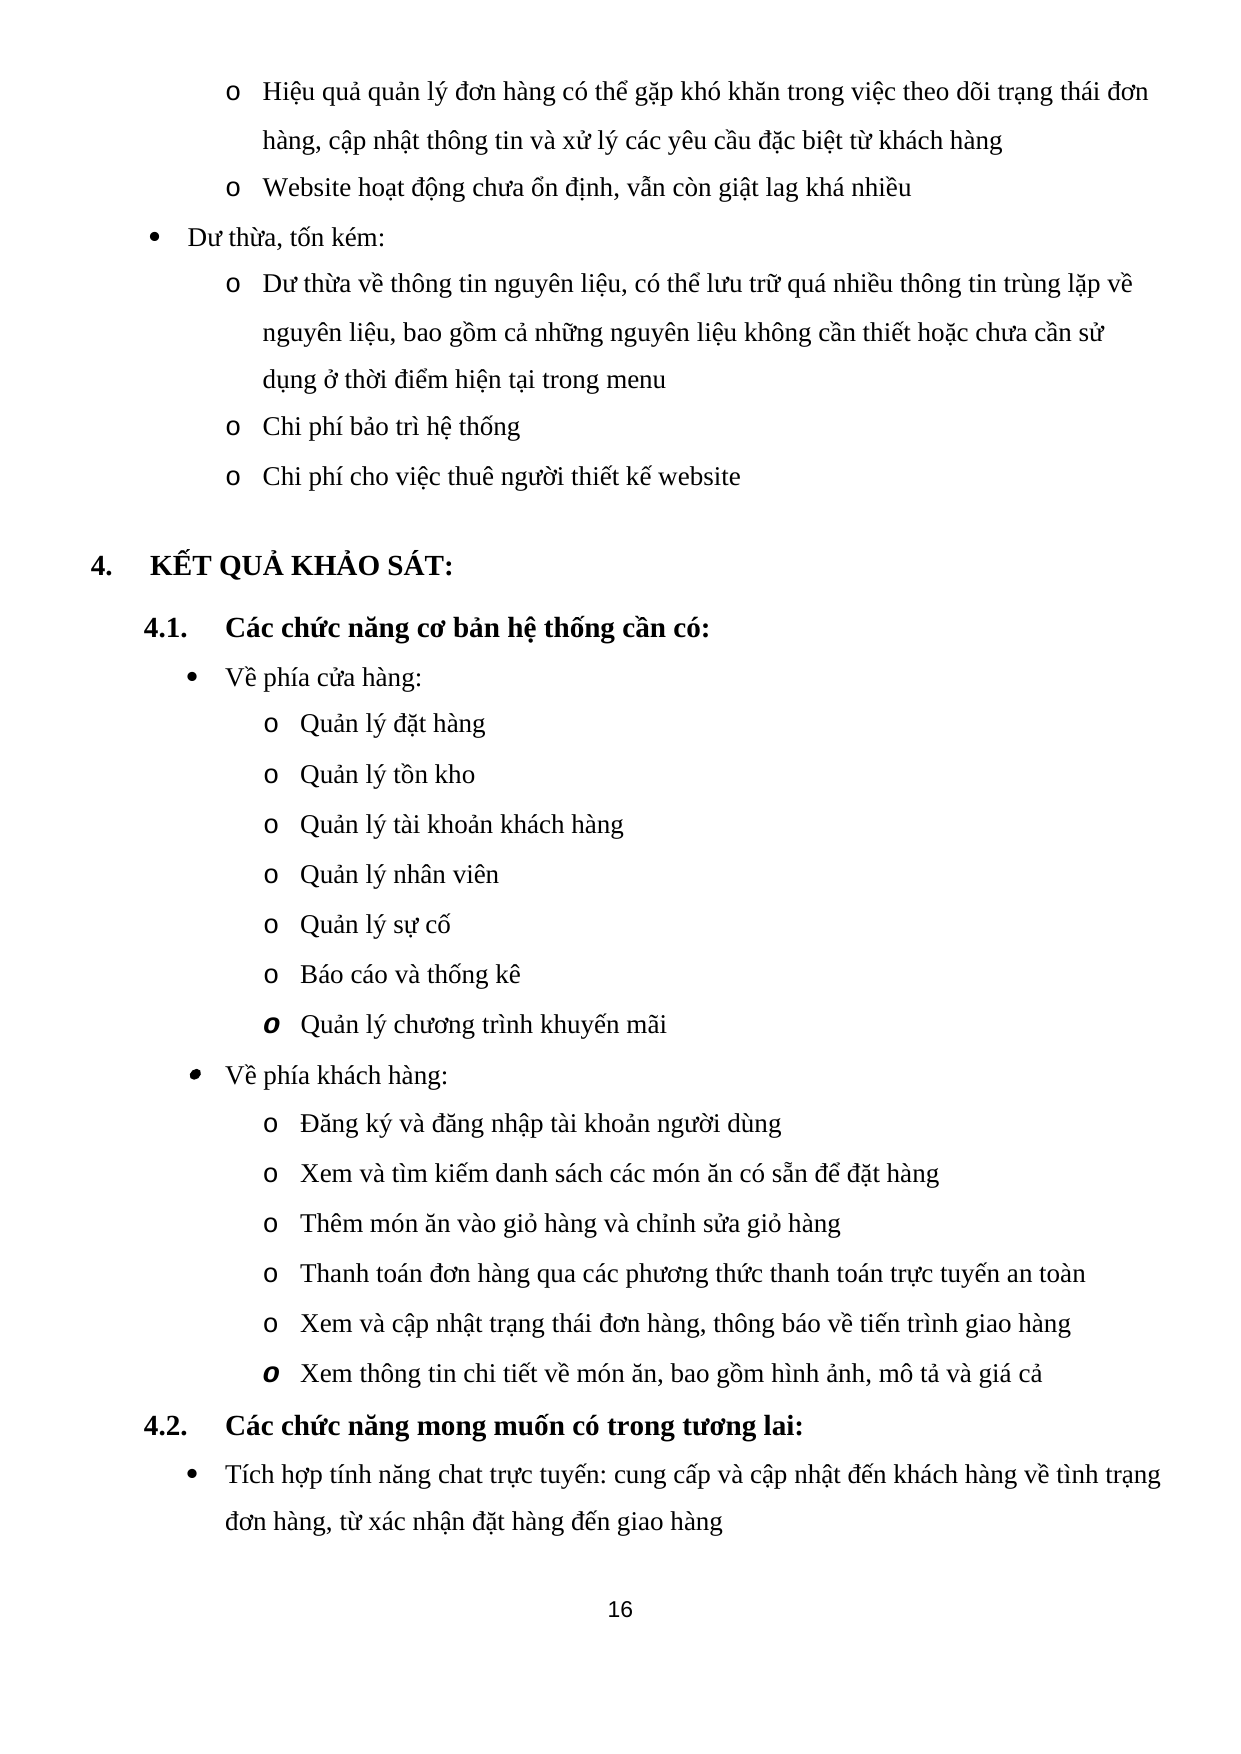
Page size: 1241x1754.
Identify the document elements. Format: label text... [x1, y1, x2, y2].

list Quản lý tồn kho [263, 758, 1165, 791]
list Tích hợp tính năng chat trực tuyến: cung cấp và cập nhật đến khách hàng về tình trạng đơn hàng, từ xác nhận đặt hàng đến giao hàng [187, 1459, 1165, 1537]
list Quản lý nhân viên [263, 858, 1165, 891]
list Website hoạt động chưa ổn định, vẫn còn giật lag khá nhiều [225, 171, 1165, 204]
list Thêm món ăn vào giỏ hàng và chỉnh sửa giỏ hàng [262, 1207, 1165, 1240]
list Về phía cửa hàng: [187, 661, 1165, 692]
list Dư thừa về thông tin nguyên liệu, có thể lưu trữ quá nhiều thông tin trùng lặp về nguyên liệu, bao gồm cả những nguyên liệu không cần thiết hoặc chưa cần sử dụng ở thời điểm hiện tại trong menu [225, 268, 1165, 394]
list Quản lý sự cố [263, 908, 1165, 941]
list Các chức năng mong muốn có trong tương lai: [187, 1408, 1165, 1442]
list Chi phí bảo trì hệ thống [225, 410, 1165, 443]
list Quản lý chương trình khuyến mãi [263, 1008, 1165, 1042]
list Đăng ký và đăng nhập tài khoản người dùng [262, 1107, 1165, 1140]
list Xem và tìm kiếm danh sách các món ăn có sẵn để đặt hàng [262, 1157, 1165, 1190]
list Các chức năng cơ bản hệ thống cần có: [187, 610, 1165, 644]
list Xem thông tin chi tiết về món ăn, bao gồm hình ảnh, mô tả và giá cả [262, 1357, 1165, 1391]
list Chi phí cho việc thuê người thiết kế website [225, 460, 1165, 493]
list Hiệu quả quản lý đơn hàng có thể gặp khó khăn trong việc theo dõi trạng thái đơn hàng, cập nhật thông tin và xử lý các yêu cầu đặc biệt từ khách hàng [225, 75, 1165, 155]
list Về phía khách hàng: [187, 1059, 1165, 1091]
subtitle KẾT QUẢ KHẢO SÁT: [112, 548, 1165, 581]
list Quản lý tài khoản khách hàng [263, 808, 1165, 841]
list Quản lý đặt hàng [263, 708, 1165, 741]
list Thanh toán đơn hàng qua các phương thức thanh toán trực tuyến an toàn [262, 1257, 1165, 1291]
list Báo cáo và thống kê [263, 958, 1165, 992]
list Dư thừa, tốn kém: [150, 221, 1165, 252]
list Xem và cập nhật trạng thái đơn hàng, thông báo về tiến trình giao hàng [262, 1307, 1165, 1341]
